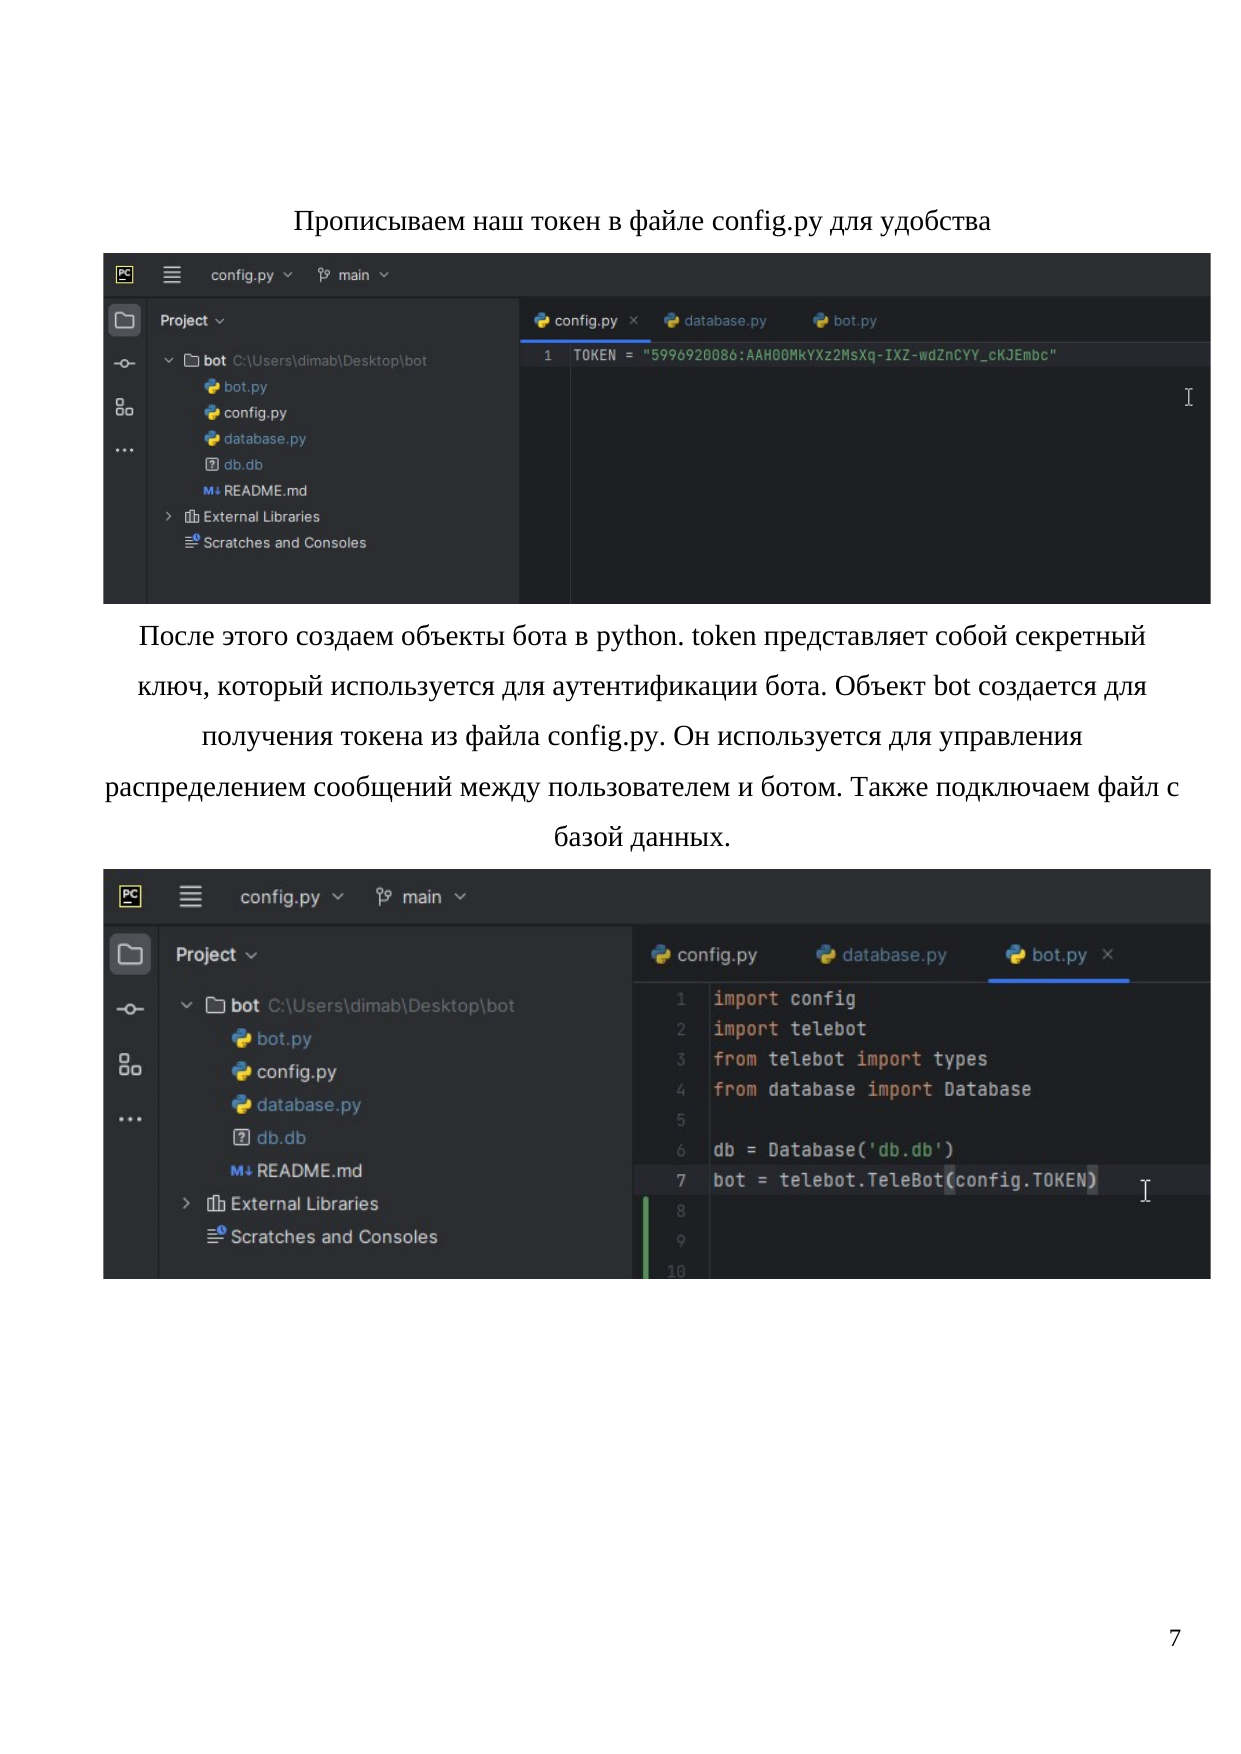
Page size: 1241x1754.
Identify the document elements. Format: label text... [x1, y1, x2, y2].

list Прописываем наш токен в файле config.py для удобства [103, 203, 1181, 237]
picture [103, 869, 1211, 1279]
list После этого создаем объекты бота в python. token представляет собой секретный ключ, который используется для аутентификации бота. Объект bot создается для получения токена из файла config.py. Он используется для управления распределением сообщений между пользователем и ботом. Также подключаем файл с базой данных. [103, 618, 1181, 853]
picture [103, 253, 1211, 604]
